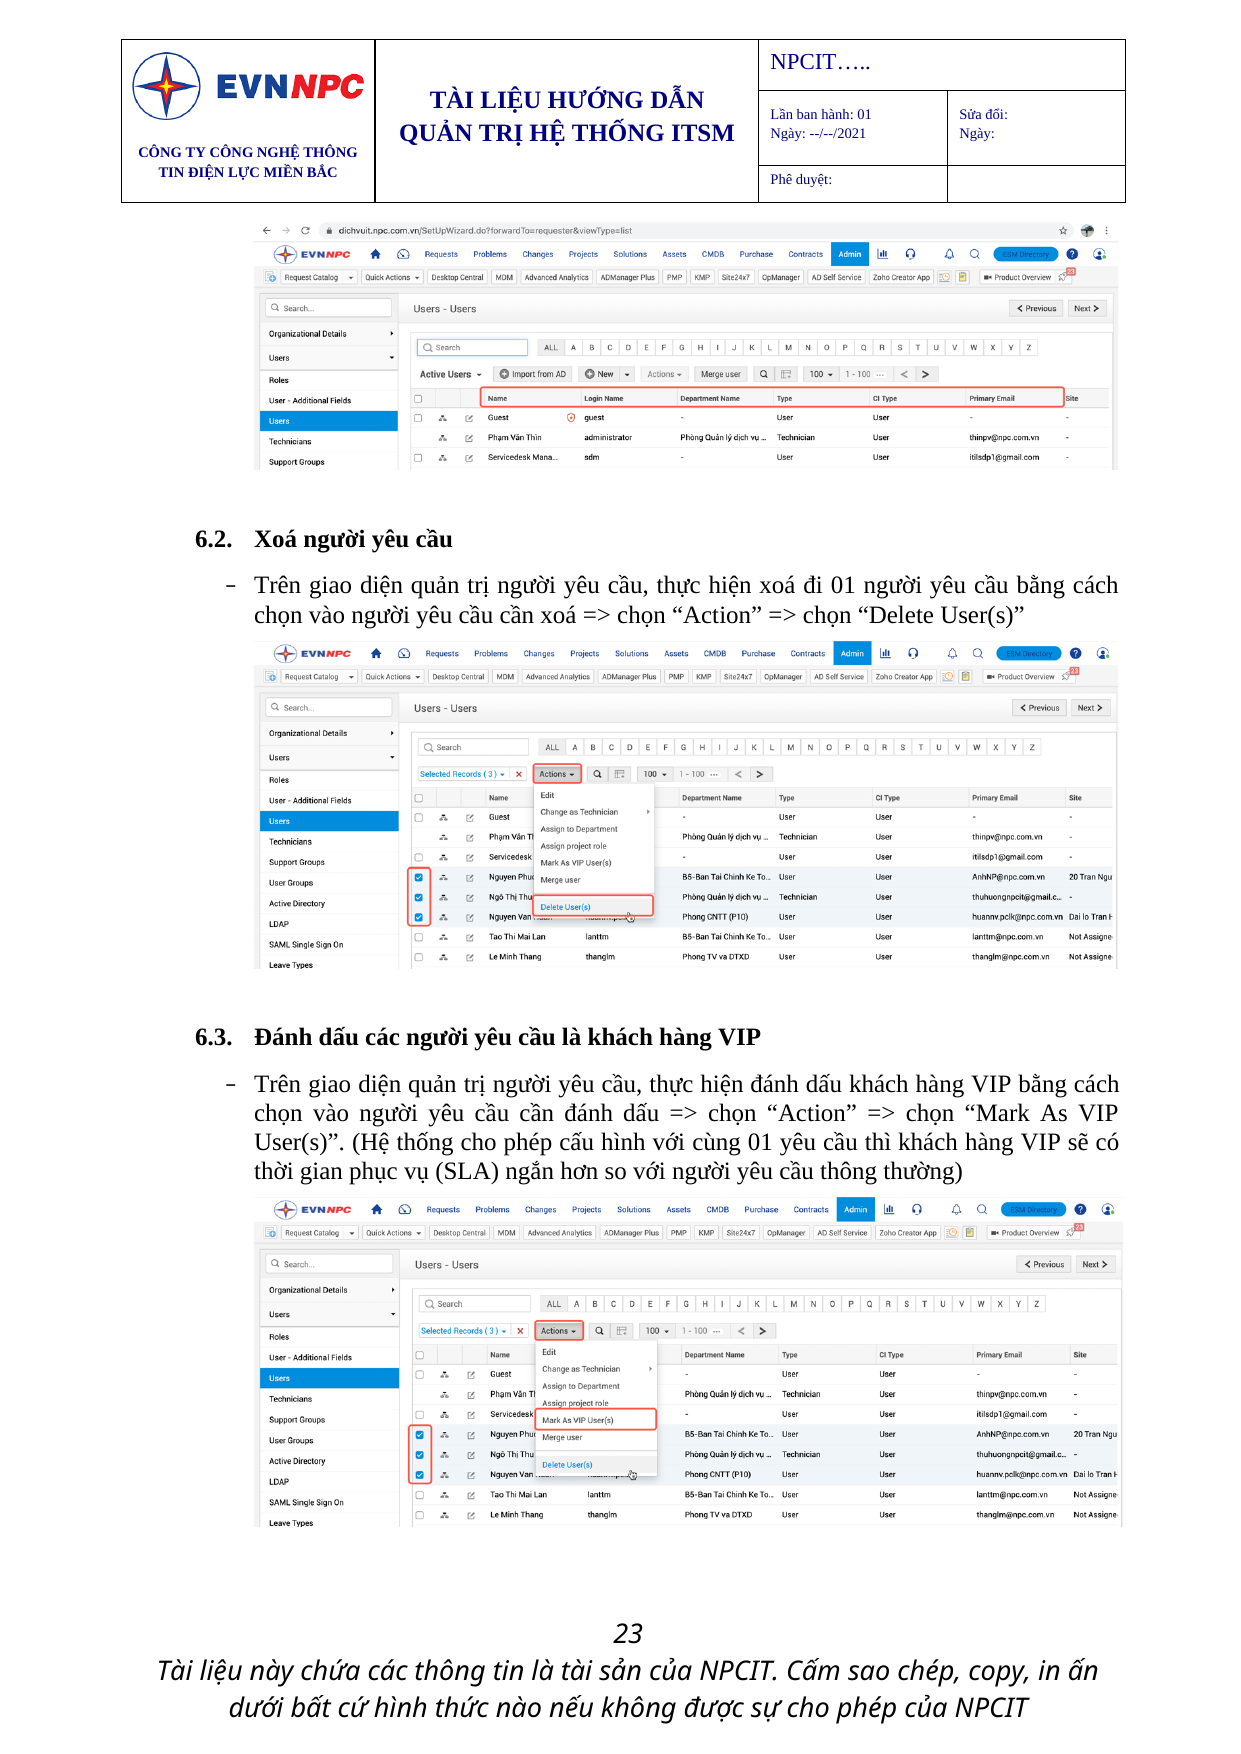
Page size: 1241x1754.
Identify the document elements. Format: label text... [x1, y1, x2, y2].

list Xoá người yêu cầu [195, 524, 1120, 552]
picture [253, 641, 1119, 969]
list Đánh dấu các người yêu cầu là khách hàng VIP [195, 1022, 1120, 1051]
list Trên giao diện quản trị người yêu cầu, thực hiện đánh dấu khách hàng VIP bằng cách chọn vào người yêu cầu cần đánh dấu => chọn “Action” => chọn “Mark As VIP User(s)”. (Hệ thống cho phép cấu hình với cùng 01 yêu cầu thì khách hàng VIP sẽ có thời gian phục vụ (SLA) ngắn hơn so với người yêu cầu thông thường) [224, 1068, 1120, 1184]
picture [253, 1197, 1124, 1527]
picture [132, 52, 364, 120]
list Trên giao diện quản trị người yêu cầu, thực hiện xoá đi 01 người yêu cầu bằng cách chọn vào người yêu cầu cần xoá => chọn “Action” => chọn “Delete User(s)” [224, 569, 1120, 628]
picture [253, 222, 1119, 470]
